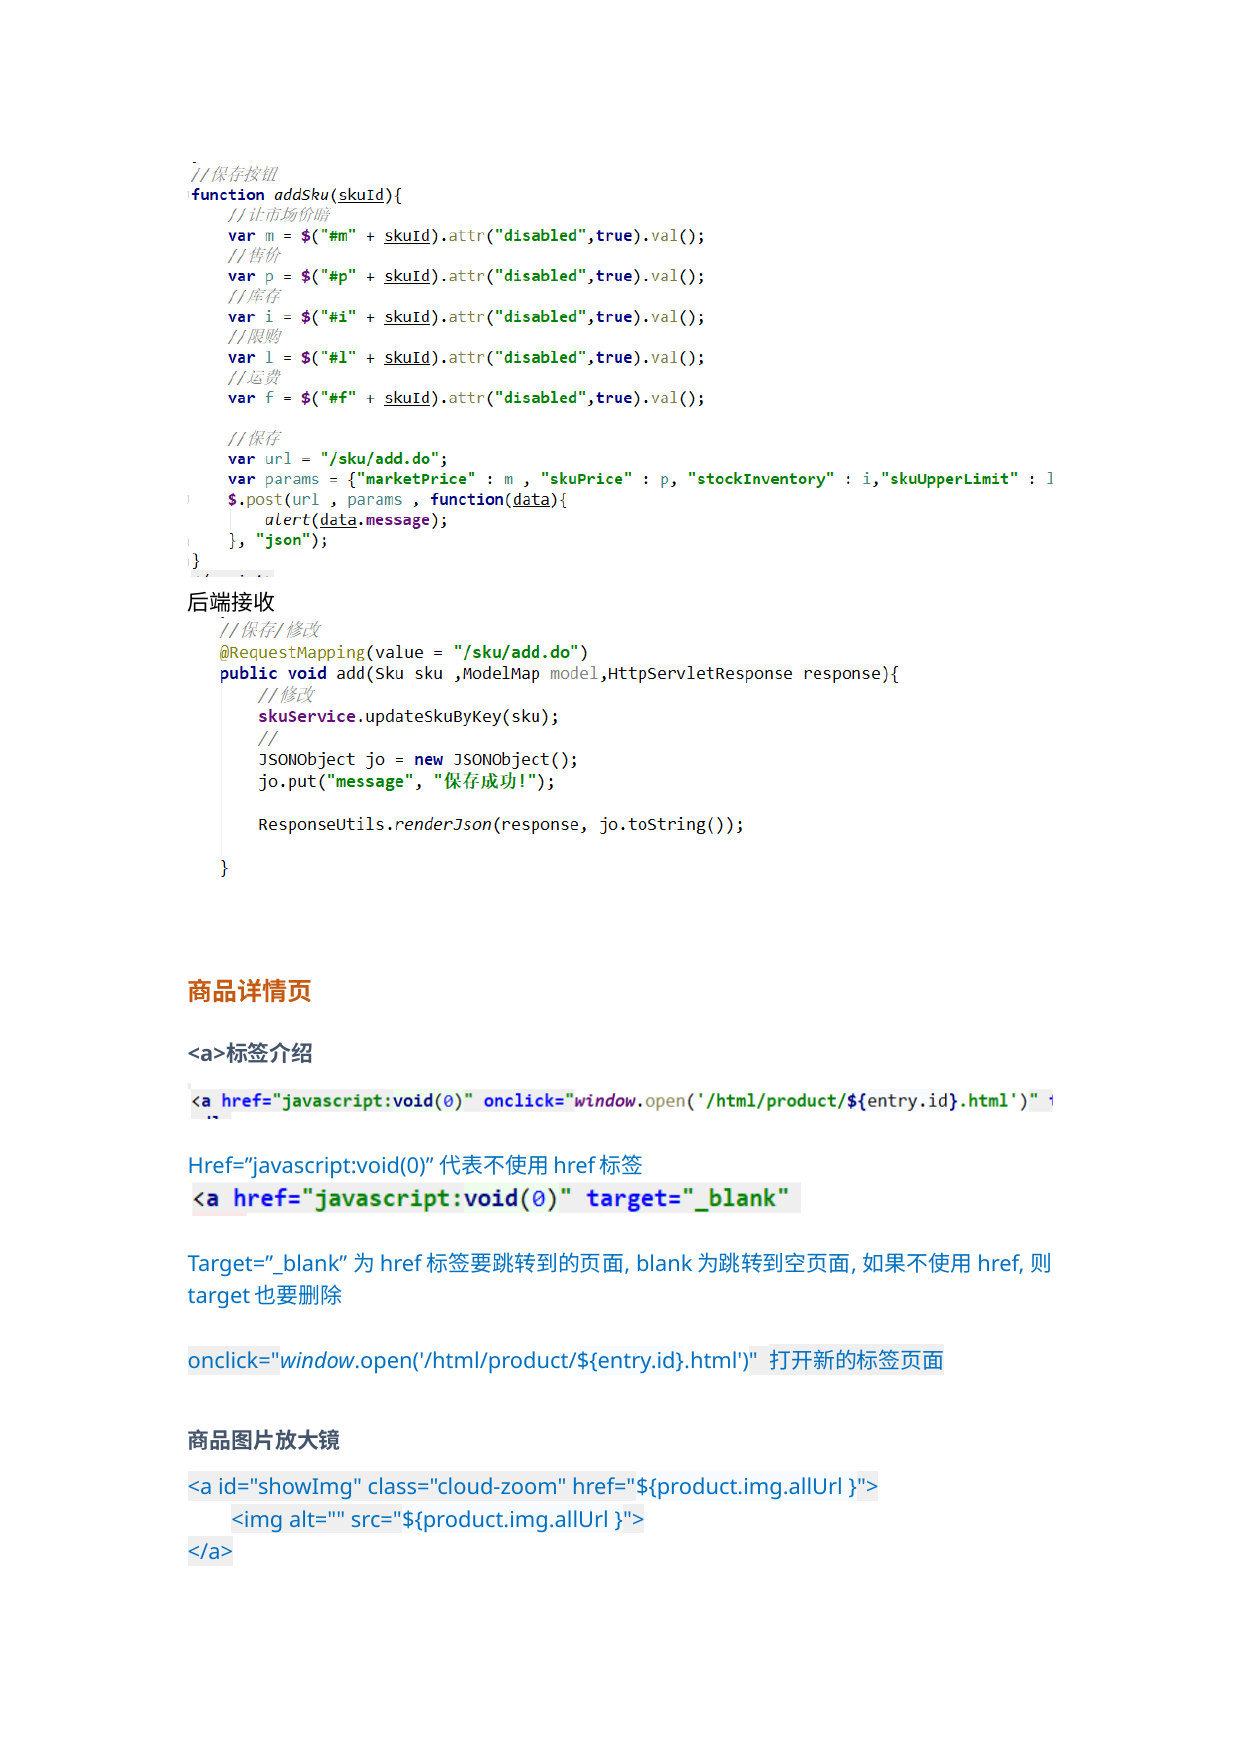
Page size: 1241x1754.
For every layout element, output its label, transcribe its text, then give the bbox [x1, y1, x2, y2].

text <a id="showImg" class="cloud-zoom" href="${product.img.allUrl }"> [187, 1470, 1053, 1502]
subtitle 商品图片放大镜 [187, 1423, 1053, 1455]
picture [187, 1083, 1053, 1119]
text </a> [187, 1535, 1053, 1567]
text <img alt="" src="${product.img.allUrl }"> [187, 1502, 1053, 1535]
text 后端接收 [187, 584, 1053, 617]
picture [187, 617, 921, 883]
text onclick="window.open('/html/product/${entry.id}.html')" 打开新的标签页面 [187, 1343, 1053, 1376]
text Target=”_blank” 为href标签要跳转到的页面, blank为跳转到空页面, 如果不使用href, 则target也要删除 [187, 1246, 1053, 1311]
text Href=”javascript:void(0)” 代表不使用href标签 [187, 1148, 1053, 1181]
subtitle 商品详情页 [187, 957, 1053, 1022]
picture [187, 1180, 801, 1216]
picture [187, 162, 1053, 577]
subtitle <a>标签介绍 [187, 1036, 1053, 1069]
